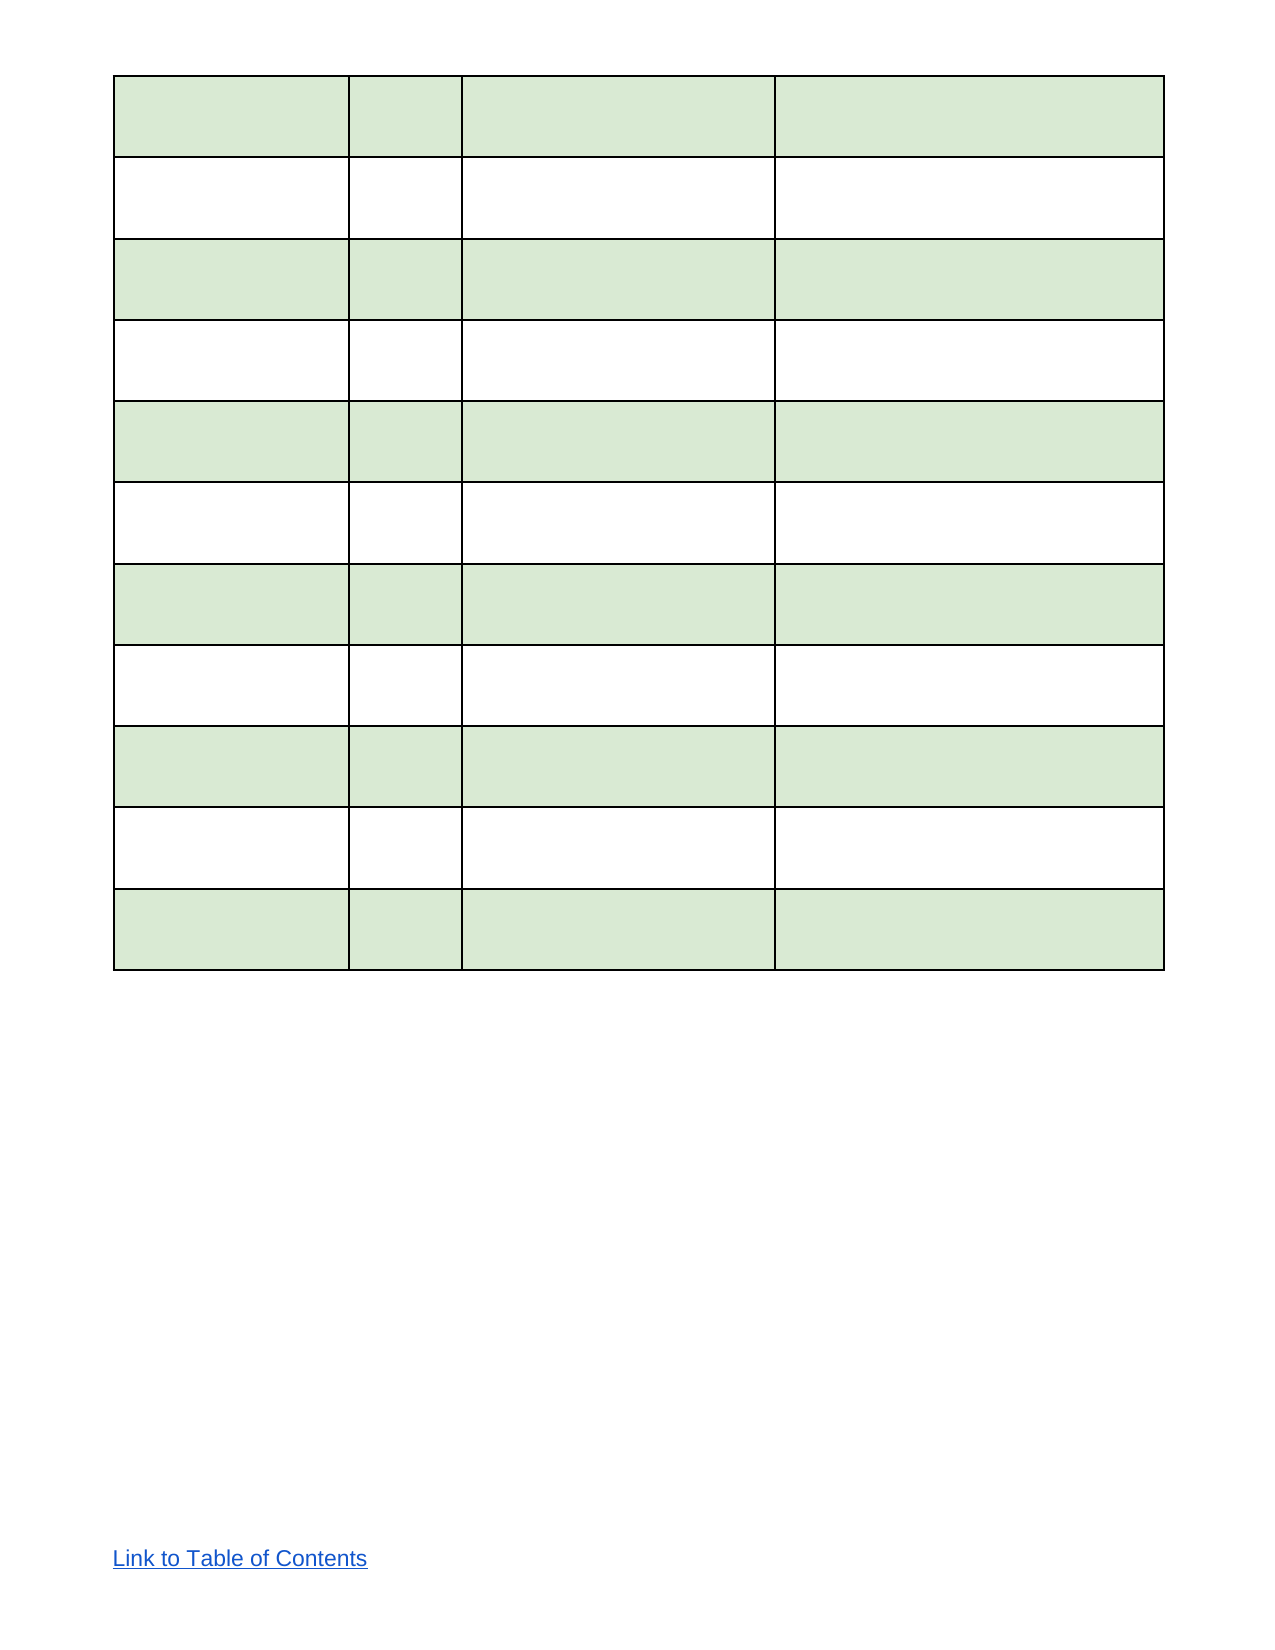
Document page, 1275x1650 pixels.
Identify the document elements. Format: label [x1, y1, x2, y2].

table_cell [115, 646, 348, 725]
table_cell [463, 321, 774, 400]
table_cell [776, 402, 1163, 481]
table_cell [776, 808, 1163, 887]
table_cell [776, 890, 1163, 969]
table_cell [115, 483, 348, 562]
table_cell [463, 646, 774, 725]
table_cell [463, 77, 774, 156]
table_cell [776, 240, 1163, 319]
table_cell [115, 890, 348, 969]
table_cell [350, 77, 461, 156]
table_cell [463, 483, 774, 562]
table_cell [350, 565, 461, 644]
table_cell [463, 240, 774, 319]
table_cell [350, 483, 461, 562]
table_cell [776, 158, 1163, 237]
table_cell [463, 402, 774, 481]
table_cell [776, 483, 1163, 562]
table_cell [115, 77, 348, 156]
table_cell [463, 890, 774, 969]
table_cell [463, 727, 774, 806]
table_cell [463, 565, 774, 644]
table_cell [350, 727, 461, 806]
table_cell [350, 158, 461, 237]
table_cell [776, 727, 1163, 806]
table_cell [776, 565, 1163, 644]
table_cell [115, 402, 348, 481]
table_cell [350, 646, 461, 725]
table_cell [776, 77, 1163, 156]
table_cell [115, 321, 348, 400]
table_cell [115, 727, 348, 806]
table_cell [463, 808, 774, 887]
table_cell [350, 240, 461, 319]
table_cell [115, 565, 348, 644]
table_cell [776, 646, 1163, 725]
table_cell [776, 321, 1163, 400]
table_cell [350, 808, 461, 887]
table_cell [115, 240, 348, 319]
table_cell [463, 158, 774, 237]
table_cell [115, 808, 348, 887]
table_cell [115, 158, 348, 237]
table_cell [350, 890, 461, 969]
table_cell [350, 321, 461, 400]
table_cell [350, 402, 461, 481]
